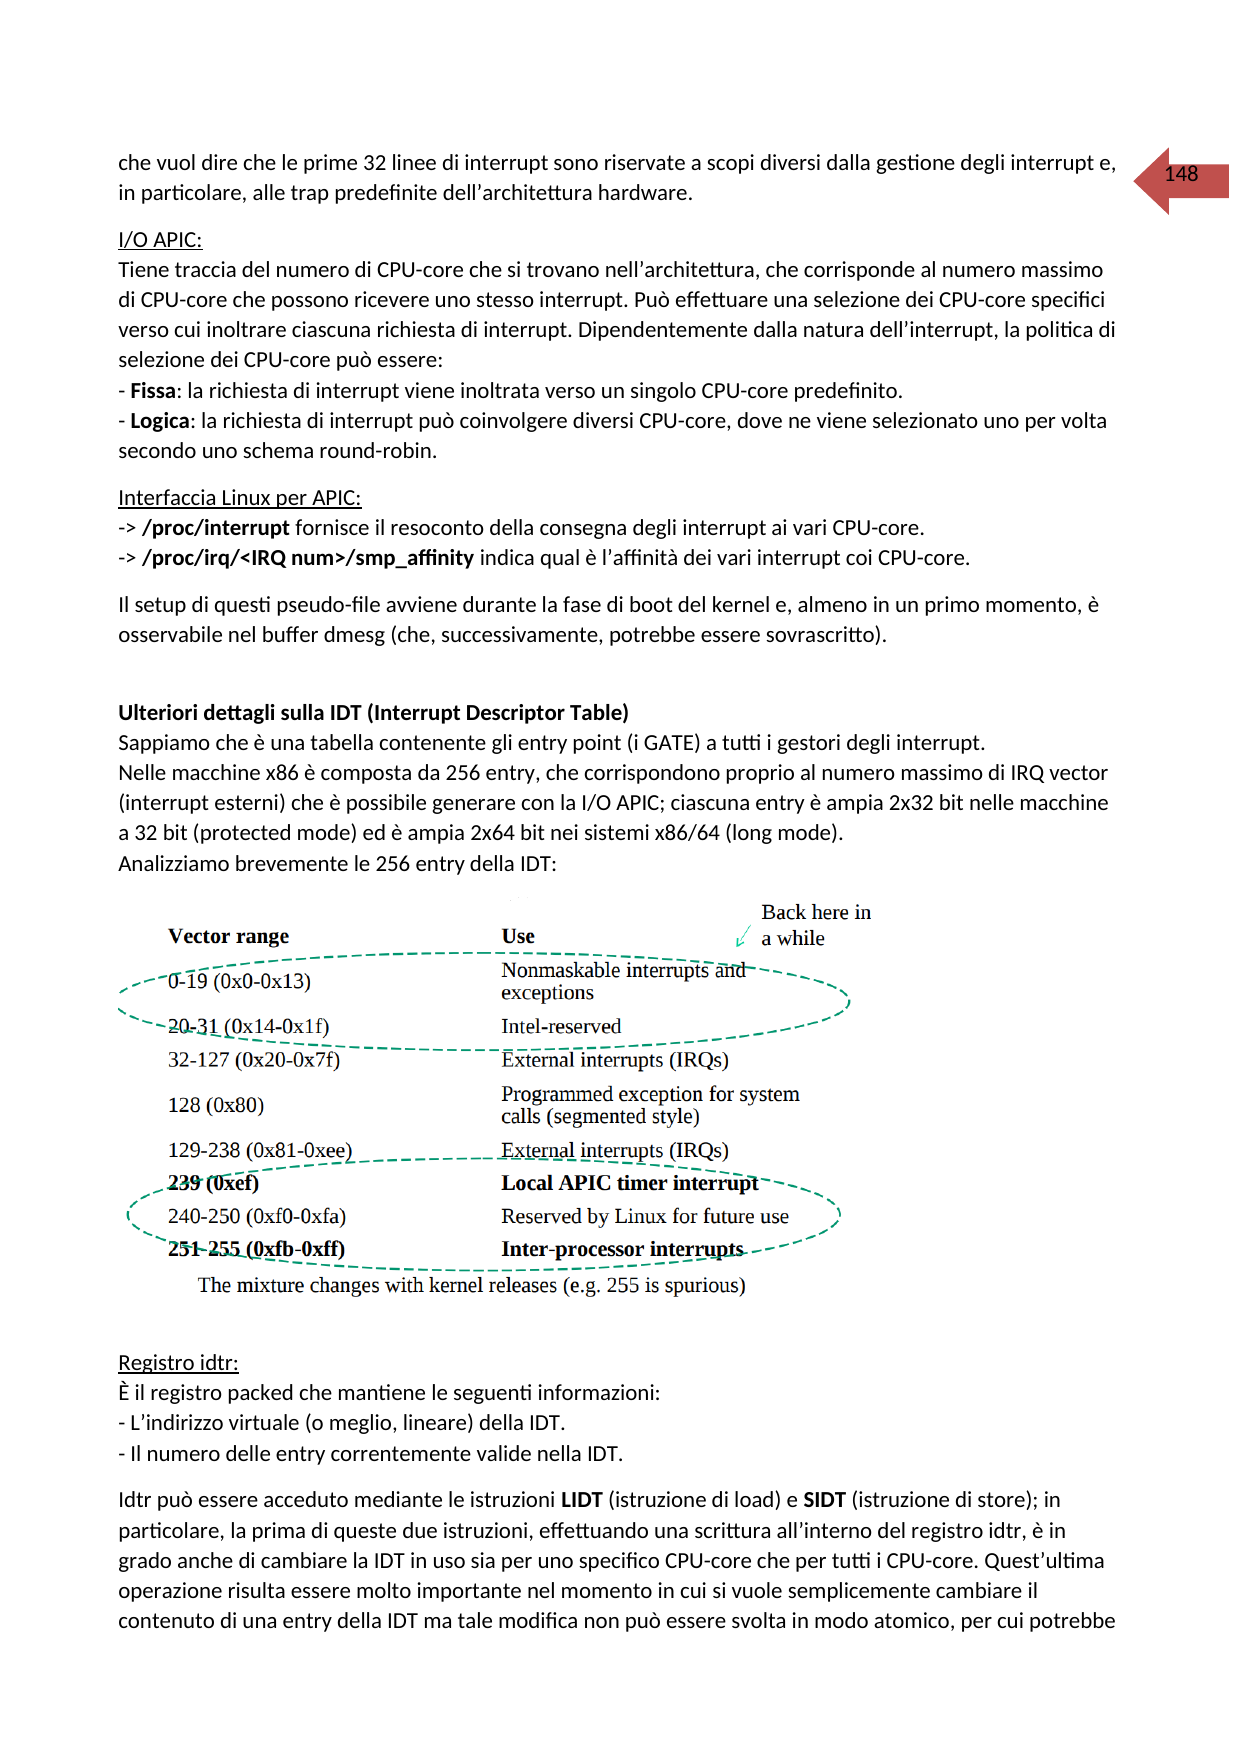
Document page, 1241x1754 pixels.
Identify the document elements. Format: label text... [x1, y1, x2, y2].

picture [118, 895, 885, 1299]
text Il setup di questi pseudo-file avviene durante la fase di boot del kernel e, almeno in un primo momento, è osservabile nel buffer dmesg (che, successivamente, potrebbe essere sovrascritto). [118, 590, 1122, 648]
text Registro idtr: È il registro packed che mantiene le seguenti informazioni: - L’indirizzo virtuale (o meglio, lineare) della IDT. - Il numero delle entry correntemente valide nella IDT. [118, 1318, 1122, 1467]
text I/O APIC: Tiene traccia del numero di CPU-core che si trovano nell’architettura, che corrisponde al numero massimo di CPU-core che possono ricevere uno stesso interrupt. Può effettuare una selezione dei CPU-core specifici verso cui inoltrare ciascuna richiesta di interrupt. Dipendentemente dalla natura dell’interrupt, la politica di selezione dei CPU-core può essere: - Fissa: la richiesta di interrupt viene inoltrata verso un singolo CPU-core predefinito. - Logica: la richiesta di interrupt può coinvolgere diversi CPU-core, dove ne viene selezionato uno per volta secondo uno schema round-robin. [118, 225, 1122, 464]
text Ulteriori dettagli sulla IDT (Interrupt Descriptor Table) Sappiamo che è una tabella contenente gli entry point (i GATE) a tutti i gestori degli interrupt. Nelle macchine x86 è composta da 256 entry, che corrispondono proprio al numero massimo di IRQ vector (interrupt esterni) che è possibile generare con la I/O APIC; ciascuna entry è ampia 2x32 bit nelle macchine a 32 bit (protected mode) ed è ampia 2x64 bit nei sistemi x86/64 (long mode). Analizziamo brevemente le 256 entry della IDT: [118, 667, 1122, 877]
text Interfaccia Linux per APIC: -> /proc/interrupt fornisce il resoconto della consegna degli interrupt ai vari CPU-core. -> /proc/irq/<IRQ num>/smp_affinity indica qual è l’affinità dei vari interrupt coi CPU-core. [118, 483, 1122, 571]
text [118, 148, 1122, 206]
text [118, 1486, 1122, 1634]
